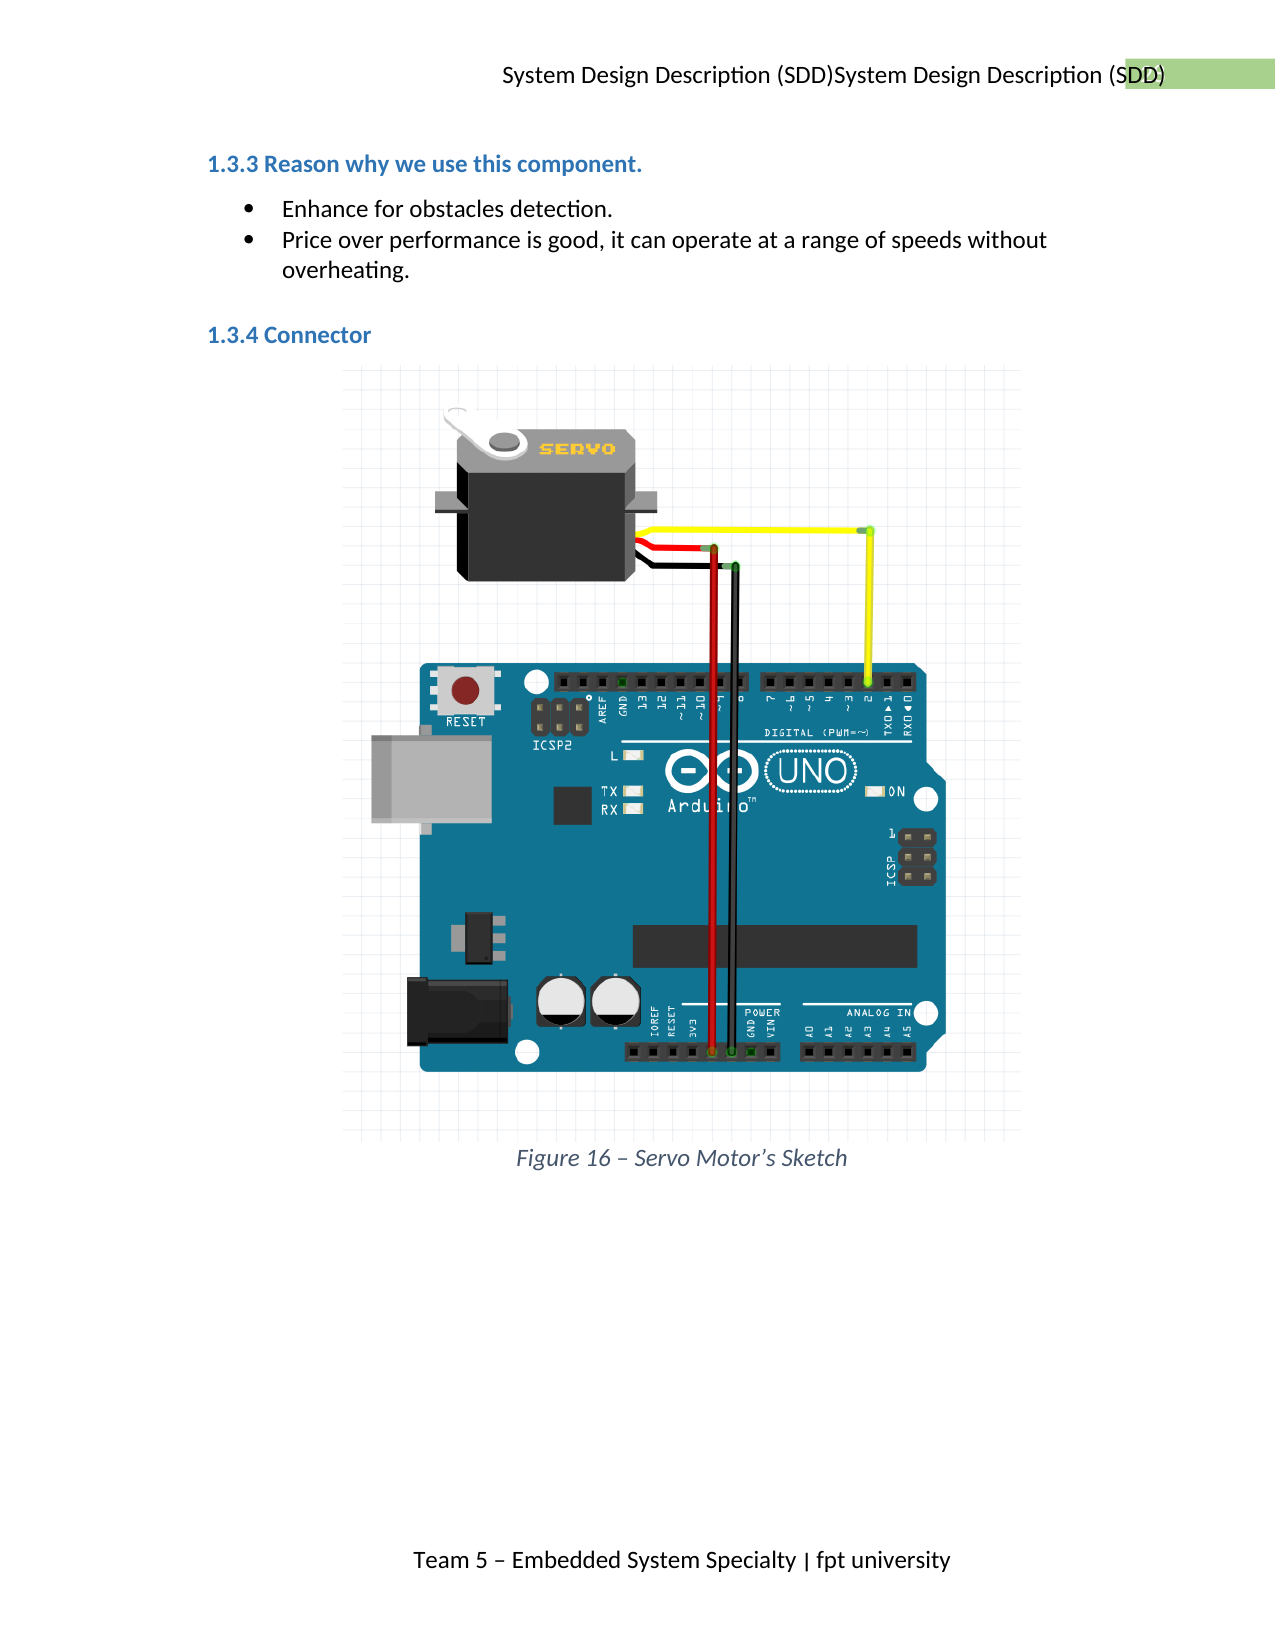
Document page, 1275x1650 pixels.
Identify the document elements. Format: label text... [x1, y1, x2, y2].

list Price over performance is good, it can operate at a range of speeds without overheating. [244, 224, 1157, 285]
subtitle 1.3.4 Connector [207, 320, 1157, 350]
list Enhance for obstacles detection. [244, 193, 1157, 224]
picture [342, 365, 1021, 1142]
text Figure 16 – Servo Motor’s Sketch [207, 1142, 1157, 1172]
subtitle 1.3.3 Reason why we use this component. [207, 148, 1157, 178]
